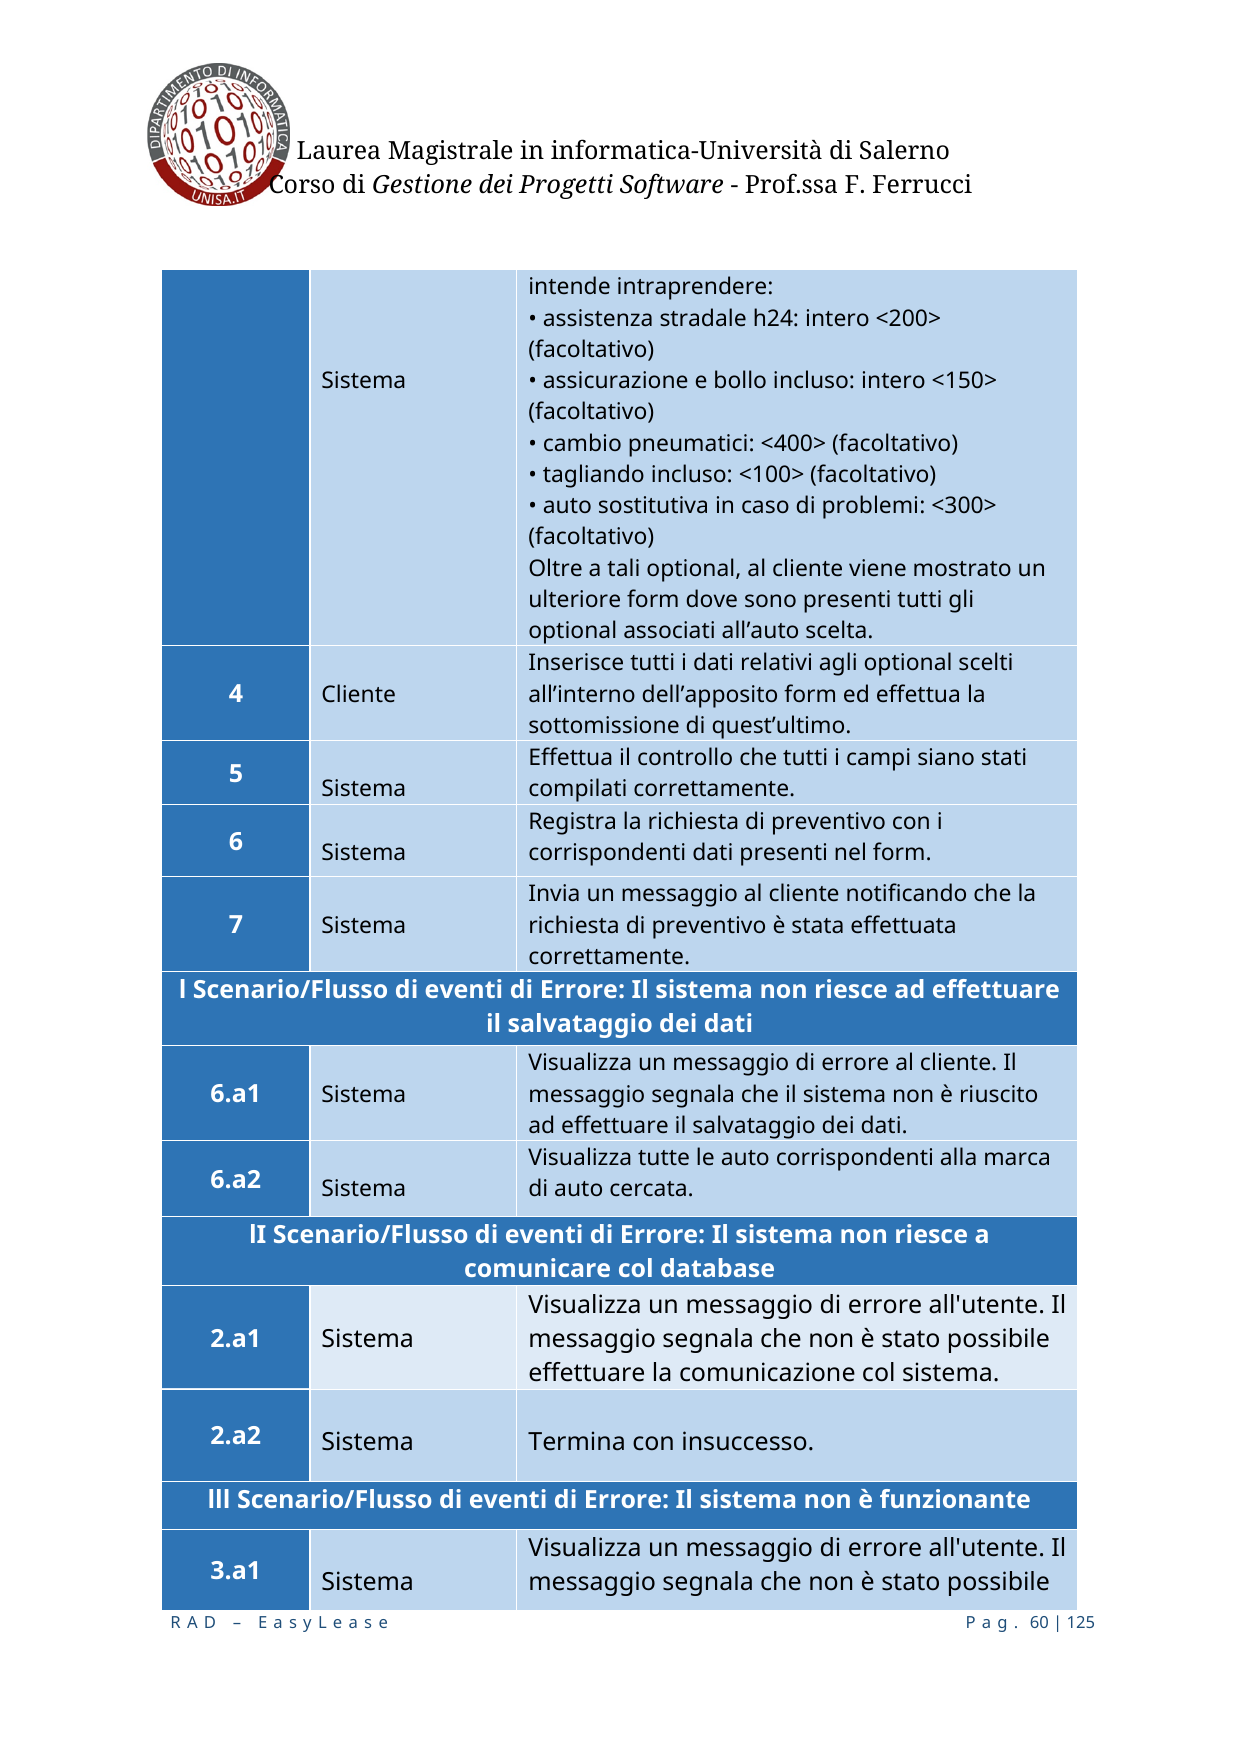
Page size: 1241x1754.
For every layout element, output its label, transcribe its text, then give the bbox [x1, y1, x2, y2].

table_cell Visualizza tutte le auto corrispondenti alla marca di auto cercata. [517, 1141, 1077, 1216]
table_cell 6 [162, 805, 309, 876]
table_cell Visualizza un messaggio di errore al cliente. Il messaggio segnala che il sistema non è riuscito ad effettuare il salvataggio dei dati. [517, 1046, 1077, 1140]
table_cell Sistema [311, 1141, 516, 1216]
table_cell Sistema [311, 1390, 516, 1481]
table_cell Visualizza un messaggio di errore all'utente. Il messaggio segnala che non è stato possibile effettuare la comunicazione col sistema. [517, 1286, 1077, 1388]
table_cell 5 [162, 741, 309, 804]
table_cell Termina con insuccesso. [517, 1390, 1077, 1481]
table_cell Cliente [311, 646, 516, 740]
picture [147, 63, 290, 206]
table_cell 7 [162, 877, 309, 971]
table_cell 3.a1 [162, 1530, 309, 1610]
table_cell Sistema [311, 1286, 516, 1388]
table_cell 6.a2 [162, 1141, 309, 1216]
table_cell 2.a1 [162, 1286, 309, 1388]
table_cell 6.a1 [162, 1046, 309, 1140]
table_cell lI Scenario/Flusso di eventi di Errore: Il sistema non riesce a comunicare col database [162, 1217, 1077, 1285]
table_cell Effettua il controllo che tutti i campi siano stati compilati correttamente. [517, 741, 1077, 804]
table_cell Invia un messaggio al cliente notificando che la richiesta di preventivo è stata effettuata correttamente. [517, 877, 1077, 971]
table_cell lll Scenario/Flusso di eventi di Errore: Il sistema non è funzionante [162, 1482, 1077, 1529]
table_cell Sistema [311, 805, 516, 876]
table_cell l Scenario/Flusso di eventi di Errore: Il sistema non riesce ad effettuare il salvataggio dei dati [162, 972, 1077, 1045]
table_cell 3 [162, 270, 309, 645]
table_cell Sistema [311, 877, 516, 971]
table_cell Sistema [311, 741, 516, 804]
table_cell Sistema [311, 1530, 516, 1610]
table_cell Visualizza un messaggio di errore all'utente. Il messaggio segnala che non è stato possibile effettuare la comunicazione di sistema. [517, 1530, 1077, 1610]
table_cell Inserisce tutti i dati relativi agli optional scelti all’interno dell’apposito form ed effettua la sottomissione di quest’ultimo. [517, 646, 1077, 740]
table_cell 4 [162, 646, 309, 740]
table_cell Registra la richiesta di preventivo con i corrispondenti dati presenti nel form. [517, 805, 1077, 876]
table_cell Sistema [311, 270, 516, 645]
table_cell 2.a2 [162, 1390, 309, 1481]
table_cell Sistema [311, 1046, 516, 1140]
